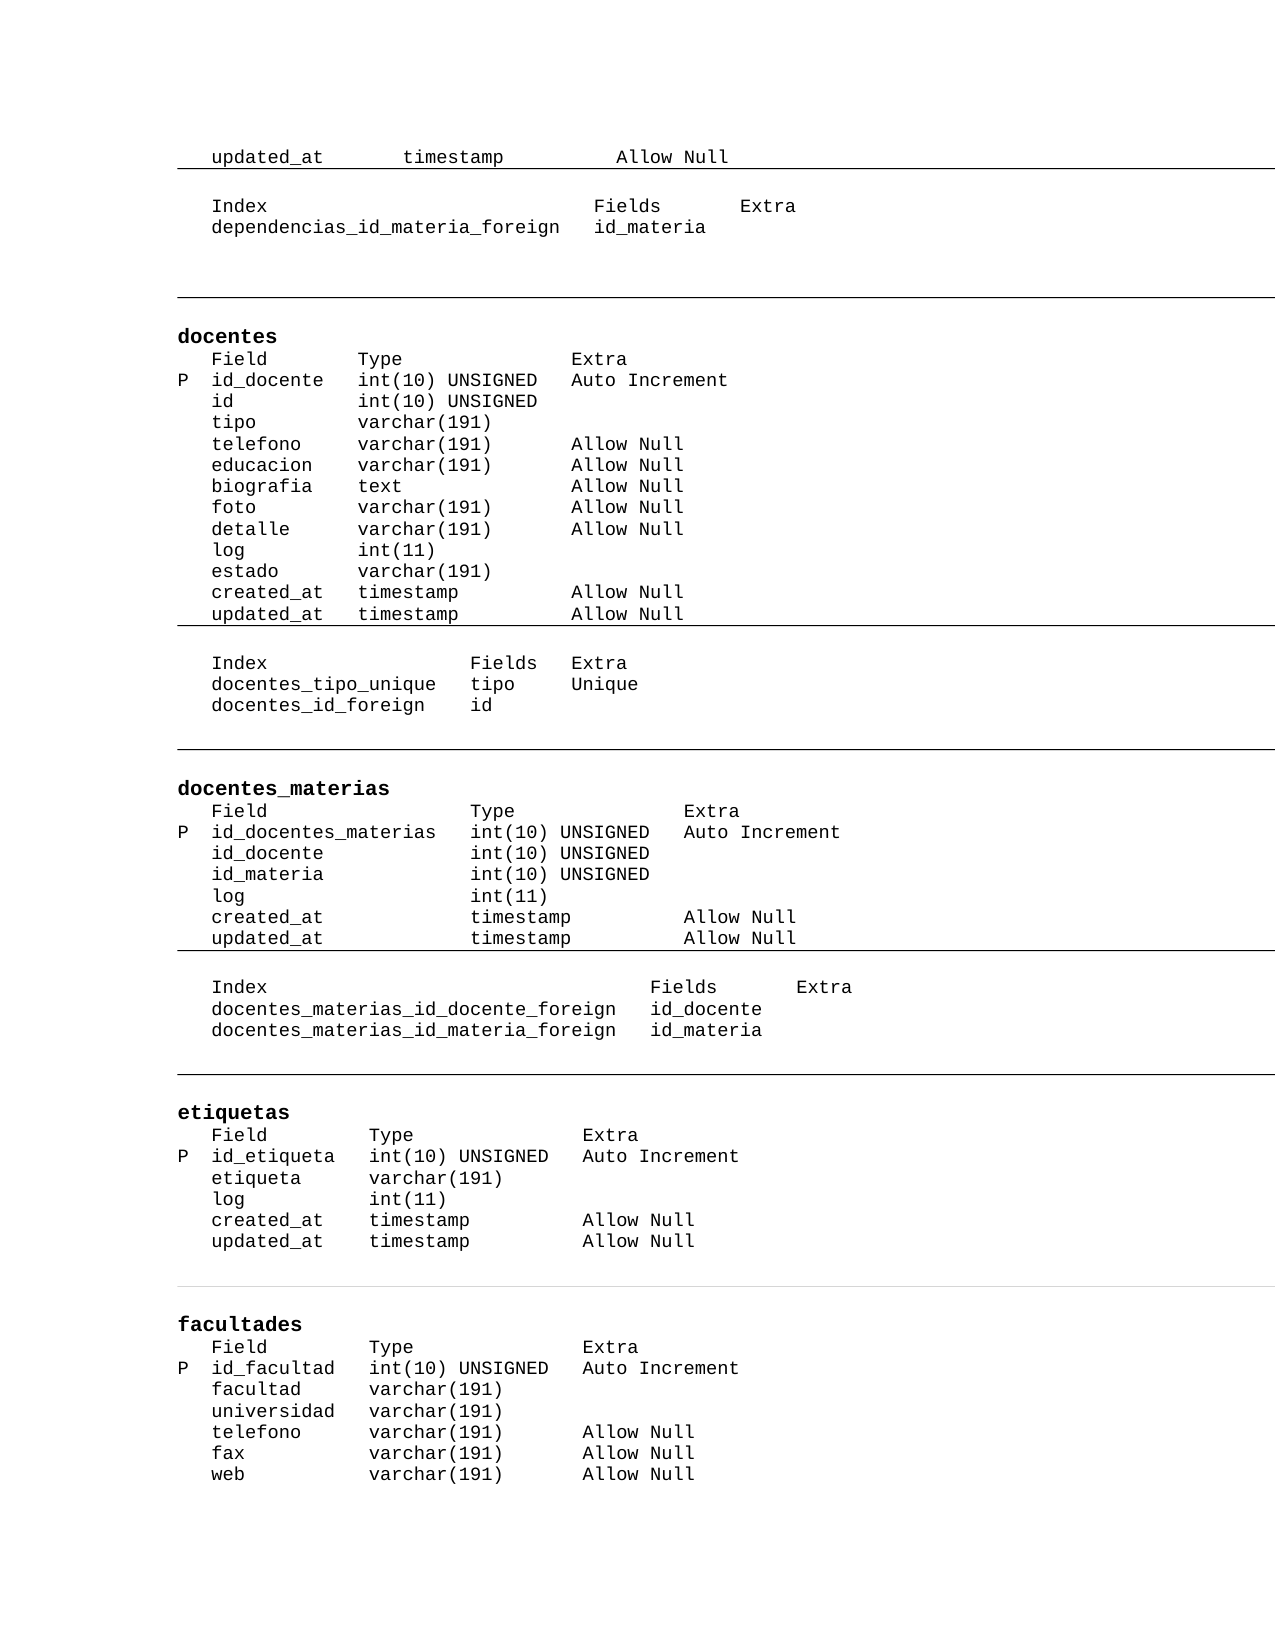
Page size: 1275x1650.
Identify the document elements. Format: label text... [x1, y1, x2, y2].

text detalle varchar(191) Allow Null [177, 519, 1098, 541]
text universidad varchar(191) [177, 1401, 1098, 1423]
text biografia text Allow Null [177, 477, 1098, 498]
text telefono varchar(191) Allow Null [177, 1423, 1098, 1444]
text updated_at timestamp Allow Null [177, 604, 1098, 625]
text Field Type Extra [177, 1126, 1098, 1147]
picture [177, 625, 1275, 649]
text updated_at timestamp Allow Null [177, 1232, 1098, 1253]
text facultades [177, 1314, 1098, 1338]
text updated_at timestamp Allow Null [177, 929, 1098, 950]
text log int(11) [177, 541, 1098, 562]
text estado varchar(191) [177, 562, 1098, 583]
text web varchar(191) Allow Null [177, 1465, 1098, 1486]
text Field Type Extra [177, 801, 1098, 823]
text docentes_materias [177, 778, 1098, 801]
text etiqueta varchar(191) [177, 1168, 1098, 1190]
text log int(11) [177, 886, 1098, 908]
text facultad varchar(191) [177, 1380, 1098, 1401]
text etiquetas [177, 1102, 1098, 1126]
text docentes [177, 326, 1098, 349]
text log int(11) [177, 1190, 1098, 1211]
text P id_docente int(10) UNSIGNED Auto Increment [177, 371, 1098, 392]
text id_materia int(10) UNSIGNED [177, 865, 1098, 886]
text Field Type Extra [177, 1338, 1098, 1359]
text educacion varchar(191) Allow Null [177, 456, 1098, 477]
text created_at timestamp Allow Null [177, 908, 1098, 929]
text Index Fields Extra [177, 197, 1098, 218]
text docentes_materias_id_docente_foreign id_docente [177, 999, 1098, 1021]
text updated_at timestamp Allow Null [177, 148, 1098, 168]
text P id_docentes_materias int(10) UNSIGNED Auto Increment [177, 823, 1098, 844]
text Index Fields Extra [177, 978, 1098, 999]
text fax varchar(191) Allow Null [177, 1444, 1098, 1465]
text dependencias_id_materia_foreign id_materia [177, 218, 1098, 239]
text Index Fields Extra [177, 654, 1098, 675]
text P id_etiqueta int(10) UNSIGNED Auto Increment [177, 1147, 1098, 1168]
picture [177, 749, 1275, 774]
text tipo varchar(191) [177, 413, 1098, 434]
text telefono varchar(191) Allow Null [177, 434, 1098, 456]
text P id_facultad int(10) UNSIGNED Auto Increment [177, 1359, 1098, 1380]
text id int(10) UNSIGNED [177, 392, 1098, 413]
text foto varchar(191) Allow Null [177, 498, 1098, 519]
text Field Type Extra [177, 349, 1098, 371]
text created_at timestamp Allow Null [177, 1211, 1098, 1232]
text docentes_id_foreign id [177, 696, 1098, 717]
picture [177, 950, 1275, 974]
text id_docente int(10) UNSIGNED [177, 844, 1098, 865]
picture [177, 297, 1275, 322]
text docentes_tipo_unique tipo Unique [177, 675, 1098, 696]
picture [177, 1286, 1275, 1310]
picture [177, 168, 1275, 193]
text created_at timestamp Allow Null [177, 583, 1098, 604]
text docentes_materias_id_materia_foreign id_materia [177, 1021, 1098, 1042]
picture [177, 1074, 1275, 1098]
